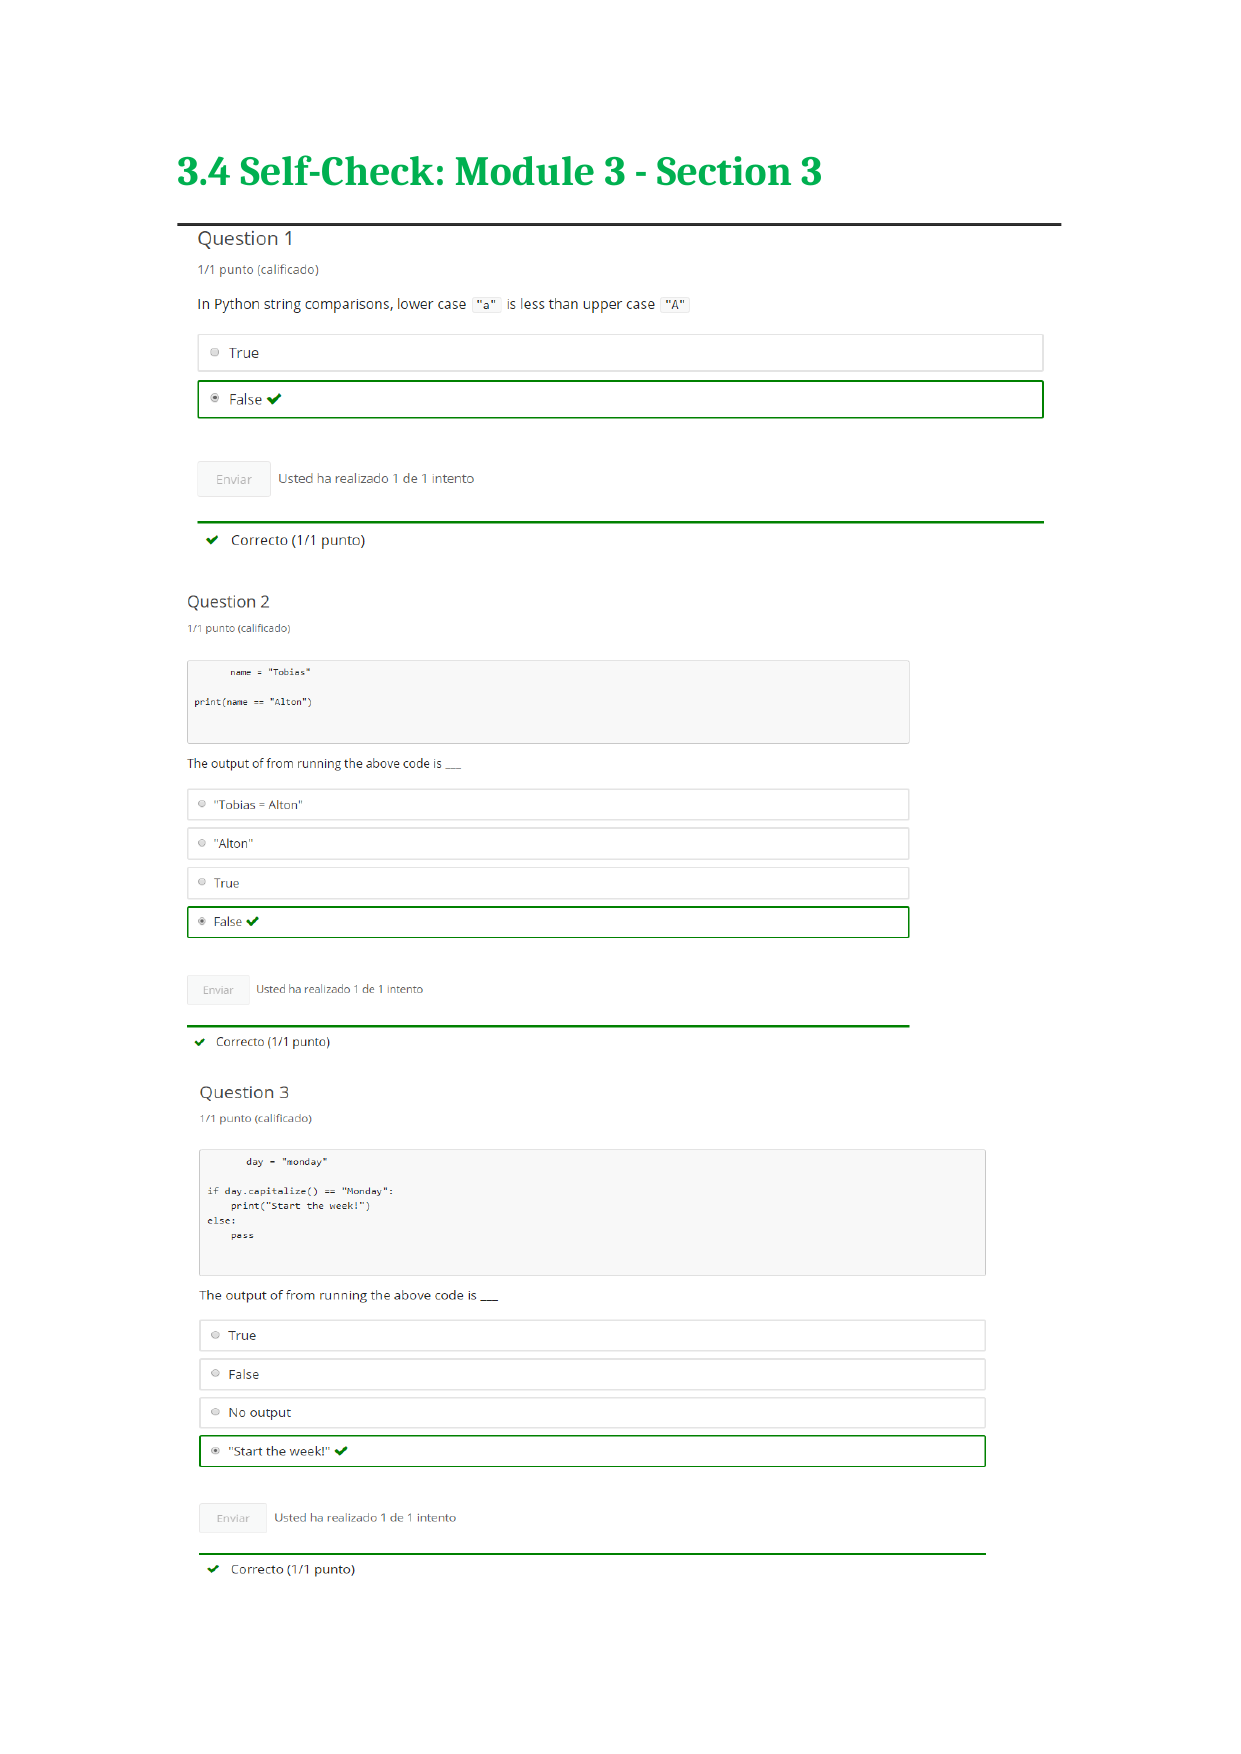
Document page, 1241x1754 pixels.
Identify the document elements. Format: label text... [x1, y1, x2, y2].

picture [177, 590, 927, 1054]
text 3.4 Self-Check: Module 3 - Section 3 [177, 148, 1063, 196]
picture [177, 1078, 1014, 1582]
picture [177, 223, 1062, 566]
